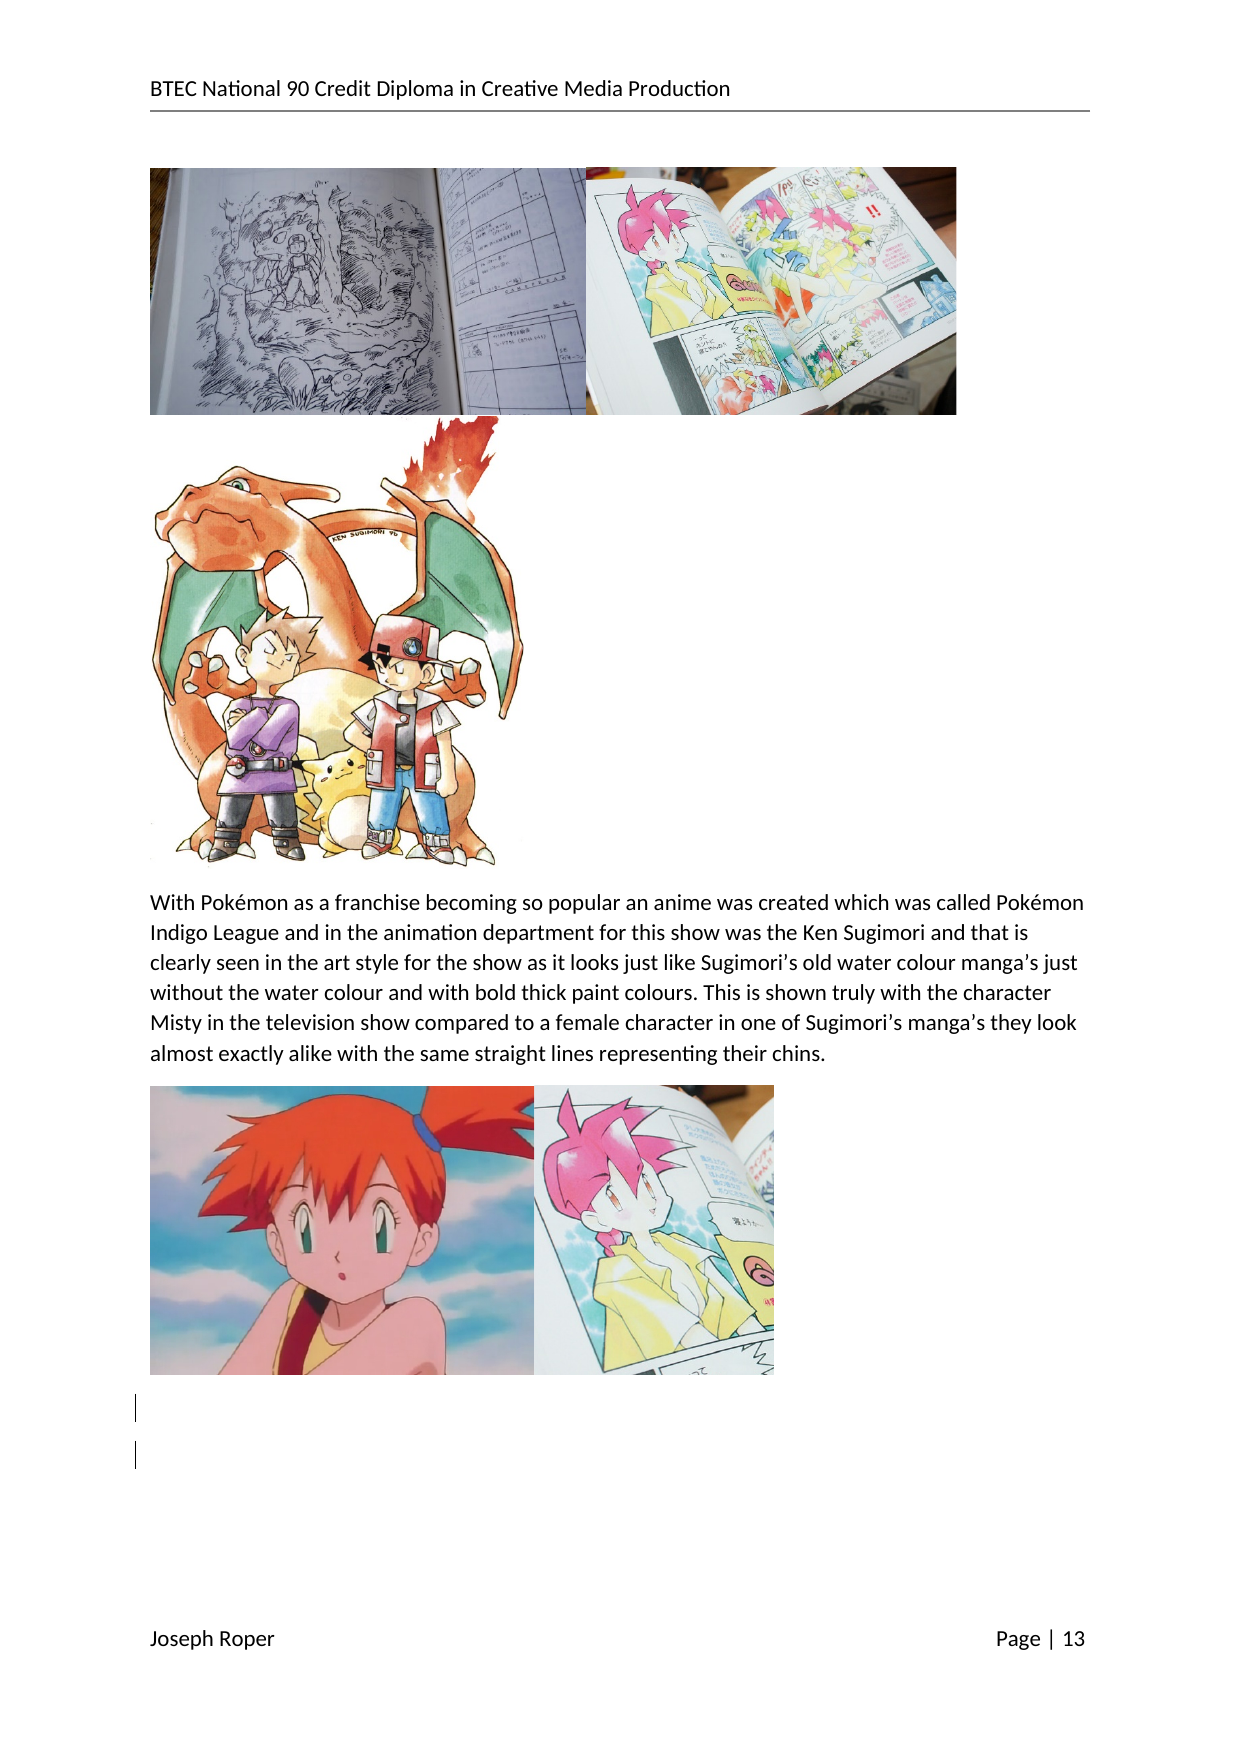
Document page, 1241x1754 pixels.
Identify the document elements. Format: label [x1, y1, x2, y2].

picture [150, 167, 957, 415]
picture [150, 1085, 774, 1375]
picture [150, 416, 524, 869]
